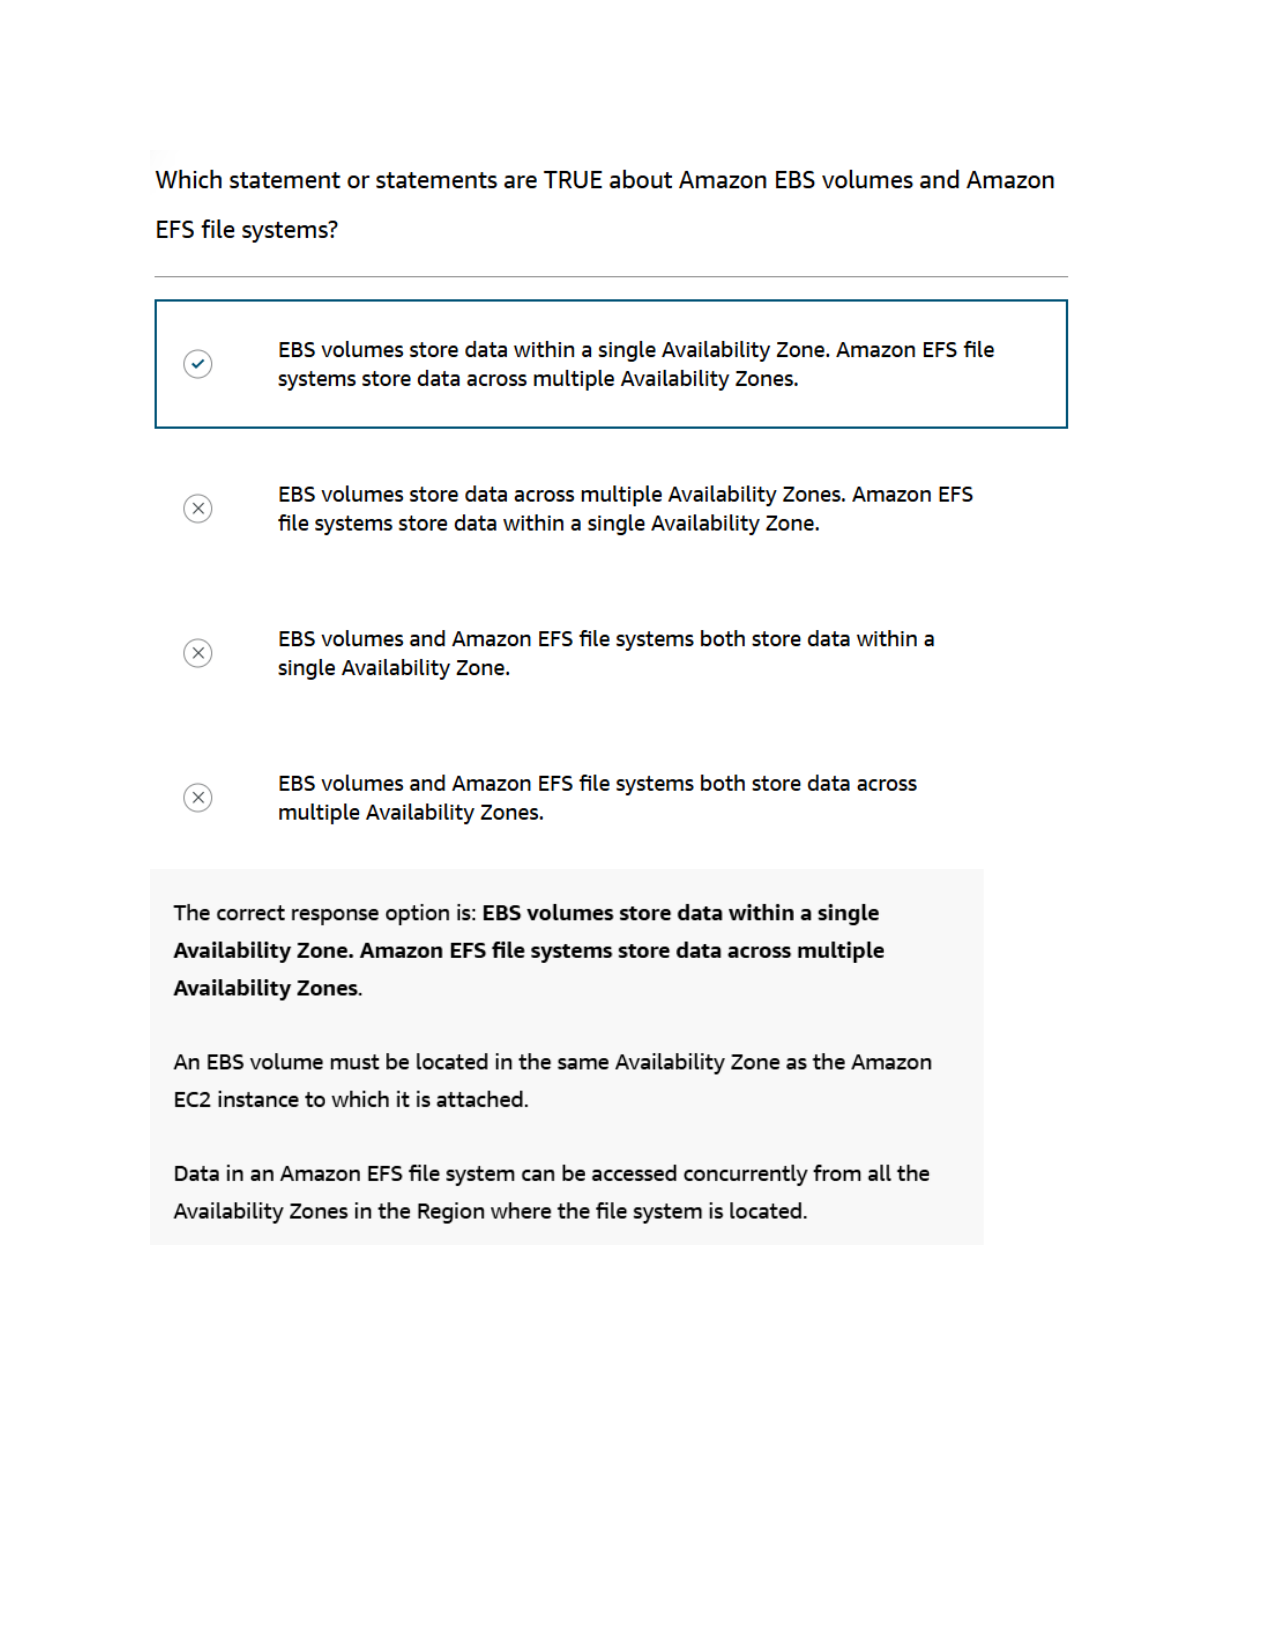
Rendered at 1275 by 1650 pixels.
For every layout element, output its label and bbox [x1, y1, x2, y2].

picture [150, 150, 1125, 851]
picture [150, 869, 984, 1245]
